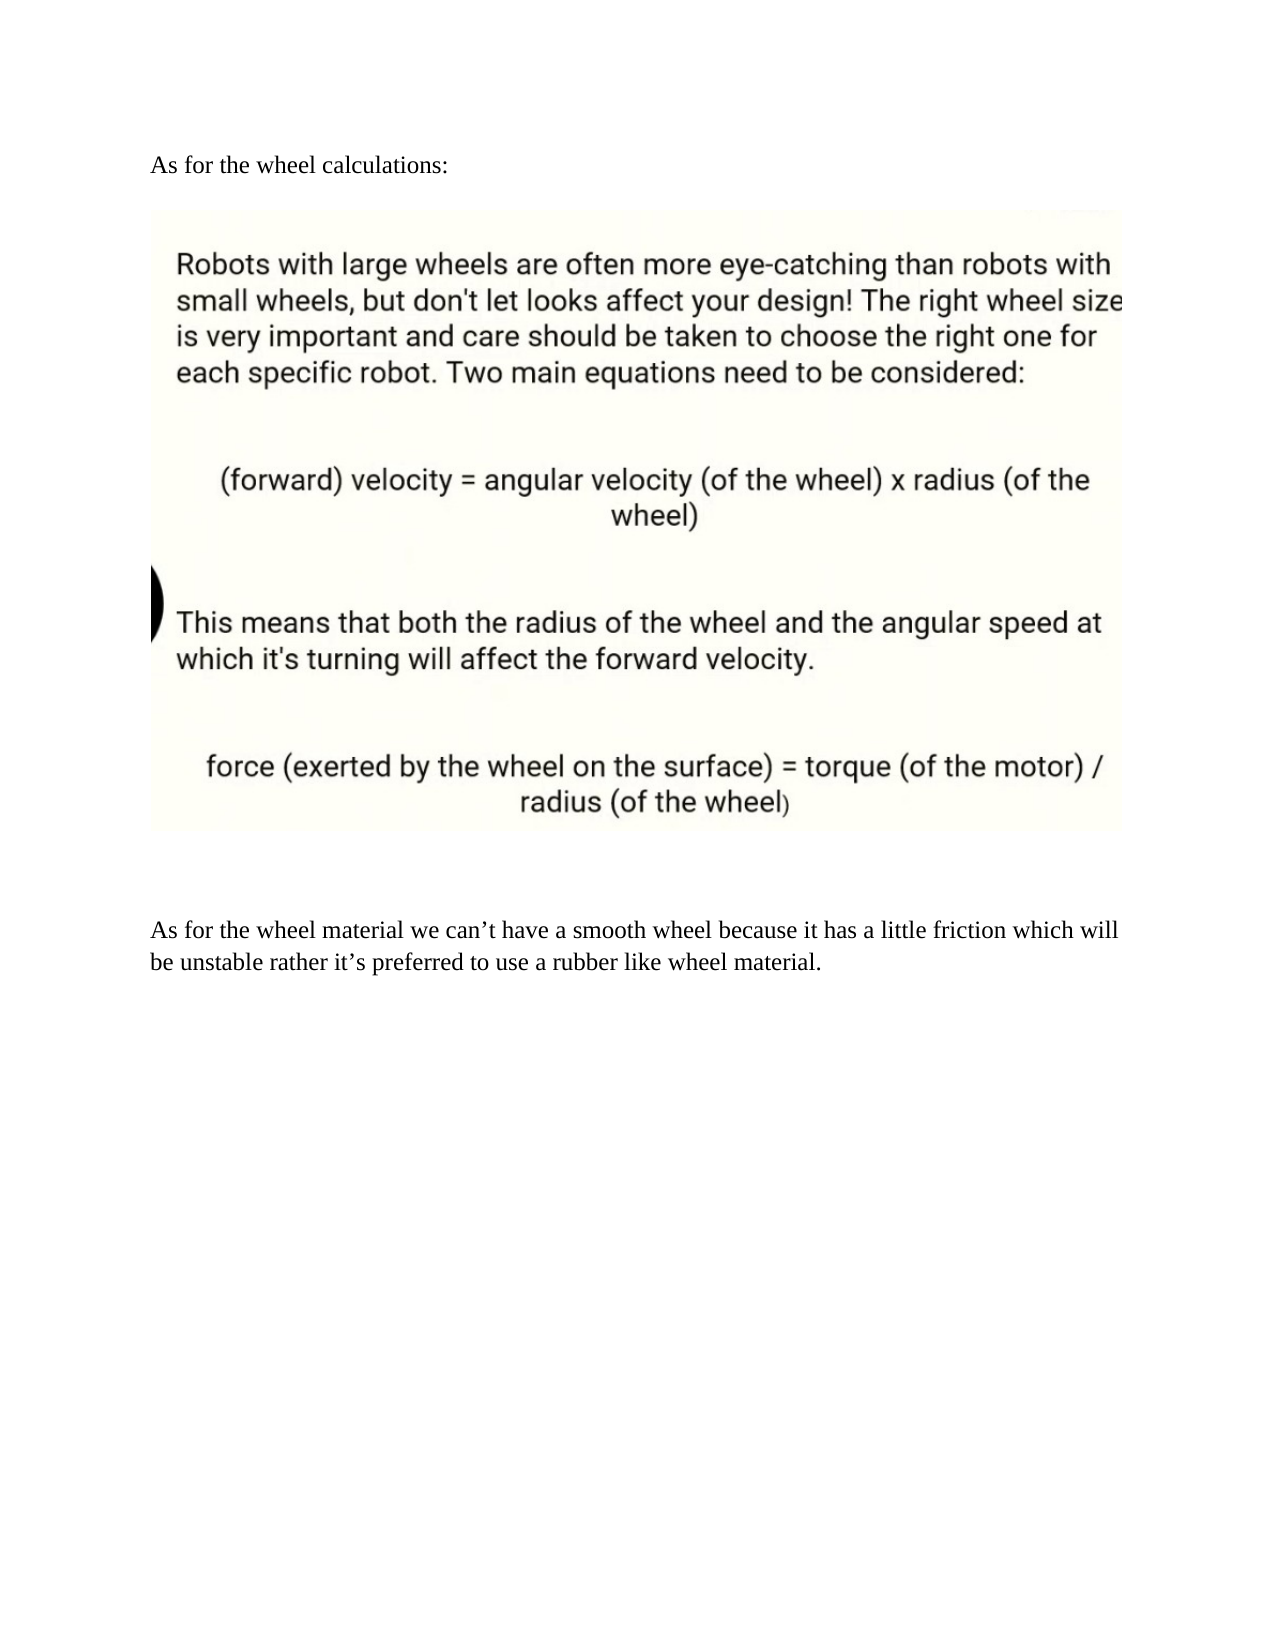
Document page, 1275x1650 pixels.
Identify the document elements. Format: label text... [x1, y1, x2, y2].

text As for the wheel material we can’t have a smooth wheel because it has a little friction which will be unstable rather it’s preferred to use a rubber like wheel material. [150, 916, 1125, 975]
text As for the wheel calculations: [150, 150, 1125, 179]
picture [150, 210, 1122, 829]
